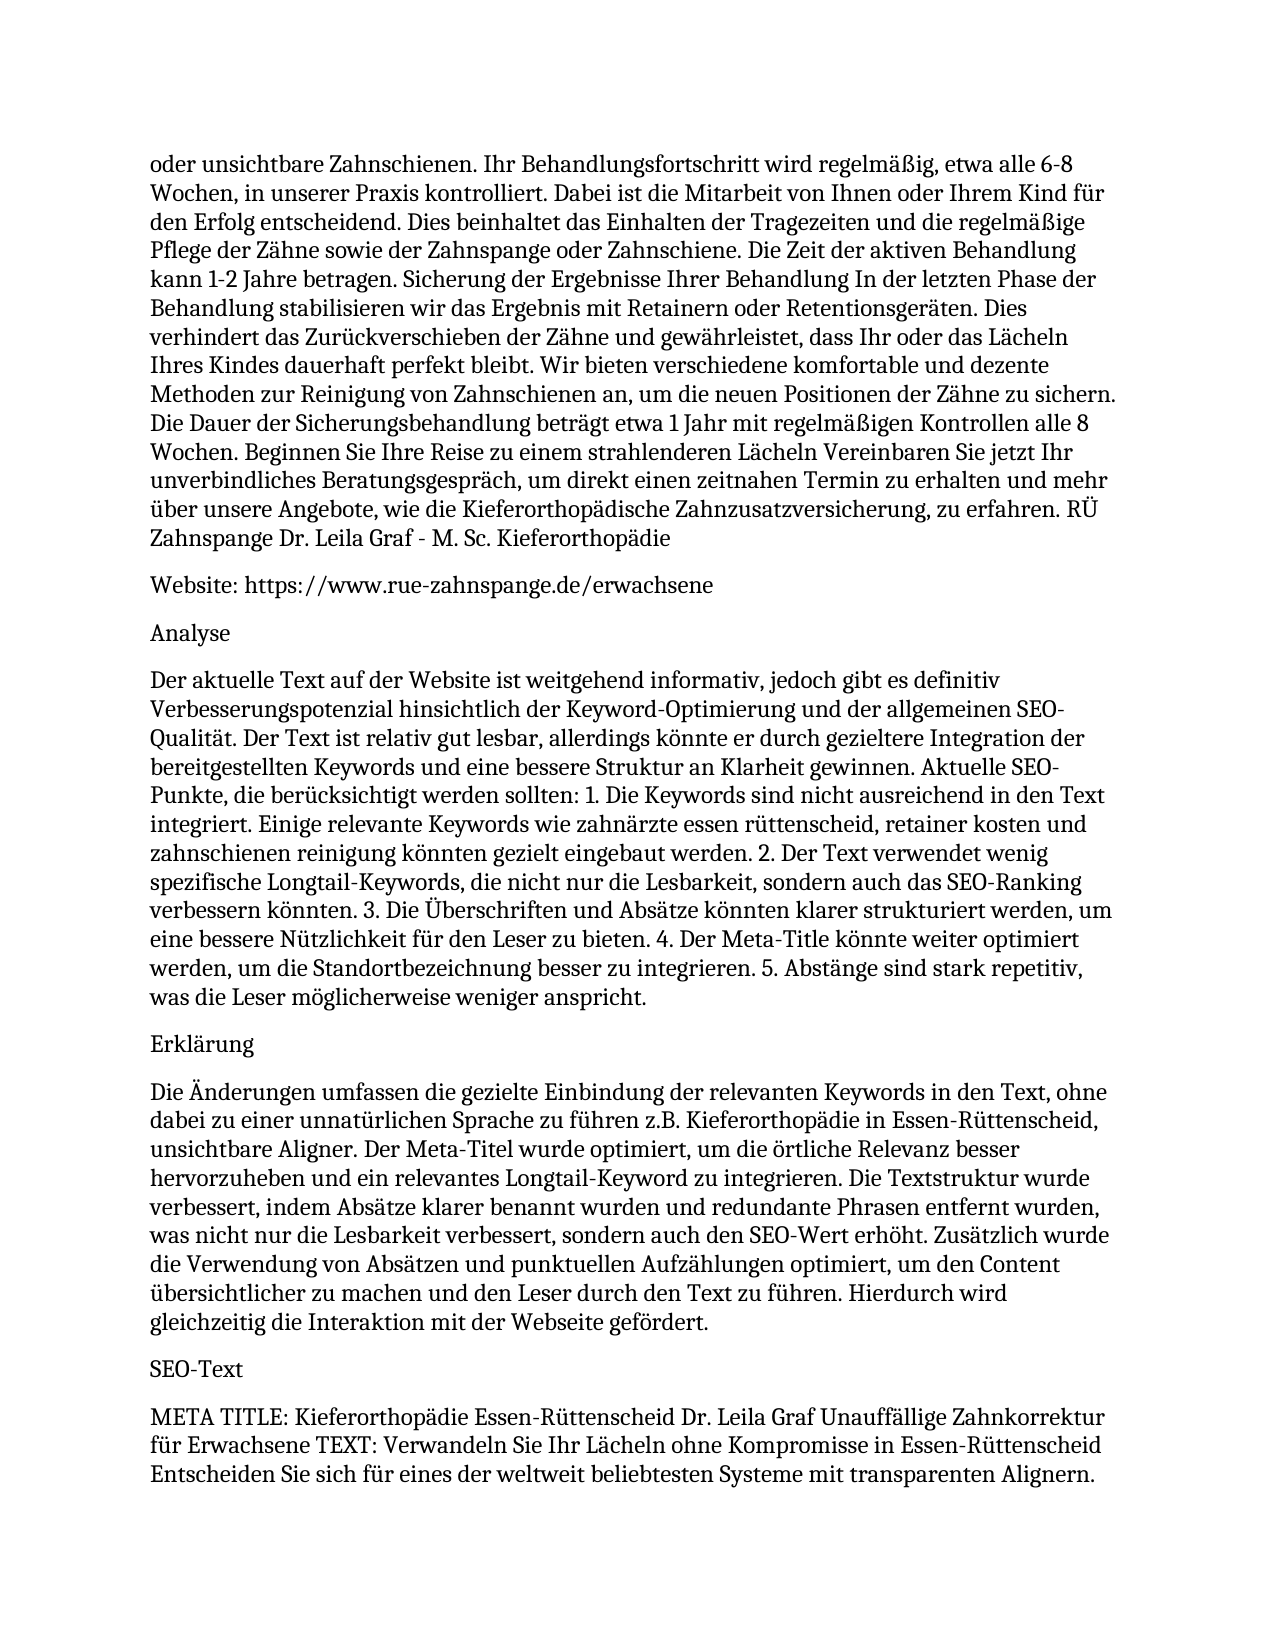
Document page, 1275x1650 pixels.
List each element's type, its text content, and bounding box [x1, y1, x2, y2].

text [150, 150, 1125, 552]
text Website: https://www.rue-zahnspange.de/erwachsene [150, 571, 1125, 600]
text SEO-Text [150, 1355, 1125, 1384]
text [150, 1402, 1125, 1489]
text Der aktuelle Text auf der Website ist weitgehend informativ, jedoch gibt es definitiv Verbesserungspotenzial hinsichtlich der Keyword-Optimierung und der allgemeinen SEO-Qualität. Der Text ist relativ gut lesbar, allerdings könnte er durch gezieltere Integration der bereitgestellten Keywords und eine bessere Struktur an Klarheit gewinnen. Aktuelle SEO-Punkte, die berücksichtigt werden sollten: 1. Die Keywords sind nicht ausreichend in den Text integriert. Einige relevante Keywords wie zahnärzte essen rüttenscheid, retainer kosten und zahnschienen reinigung könnten gezielt eingebaut werden. 2. Der Text verwendet wenig spezifische Longtail-Keywords, die nicht nur die Lesbarkeit, sondern auch das SEO-Ranking verbessern könnten. 3. Die Überschriften und Absätze könnten klarer strukturiert werden, um eine bessere Nützlichkeit für den Leser zu bieten. 4. Der Meta-Title könnte weiter optimiert werden, um die Standortbezeichnung besser zu integrieren. 5. Abstänge sind stark repetitiv, was die Leser möglicherweise weniger anspricht. [150, 666, 1125, 1011]
text Erklärung [150, 1030, 1125, 1059]
text Analyse [150, 619, 1125, 647]
text Die Änderungen umfassen die gezielte Einbindung der relevanten Keywords in den Text, ohne dabei zu einer unnatürlichen Sprache zu führen z.B. Kieferorthopädie in Essen-Rüttenscheid, unsichtbare Aligner. Der Meta-Titel wurde optimiert, um die örtliche Relevanz besser hervorzuheben und ein relevantes Longtail-Keyword zu integrieren. Die Textstruktur wurde verbessert, indem Absätze klarer benannt wurden und redundante Phrasen entfernt wurden, was nicht nur die Lesbarkeit verbessert, sondern auch den SEO-Wert erhöht. Zusätzlich wurde die Verwendung von Absätzen und punktuellen Aufzählungen optimiert, um den Content übersichtlicher zu machen und den Leser durch den Text zu führen. Hierdurch wird gleichzeitig die Interaktion mit der Webseite gefördert. [150, 1077, 1125, 1336]
